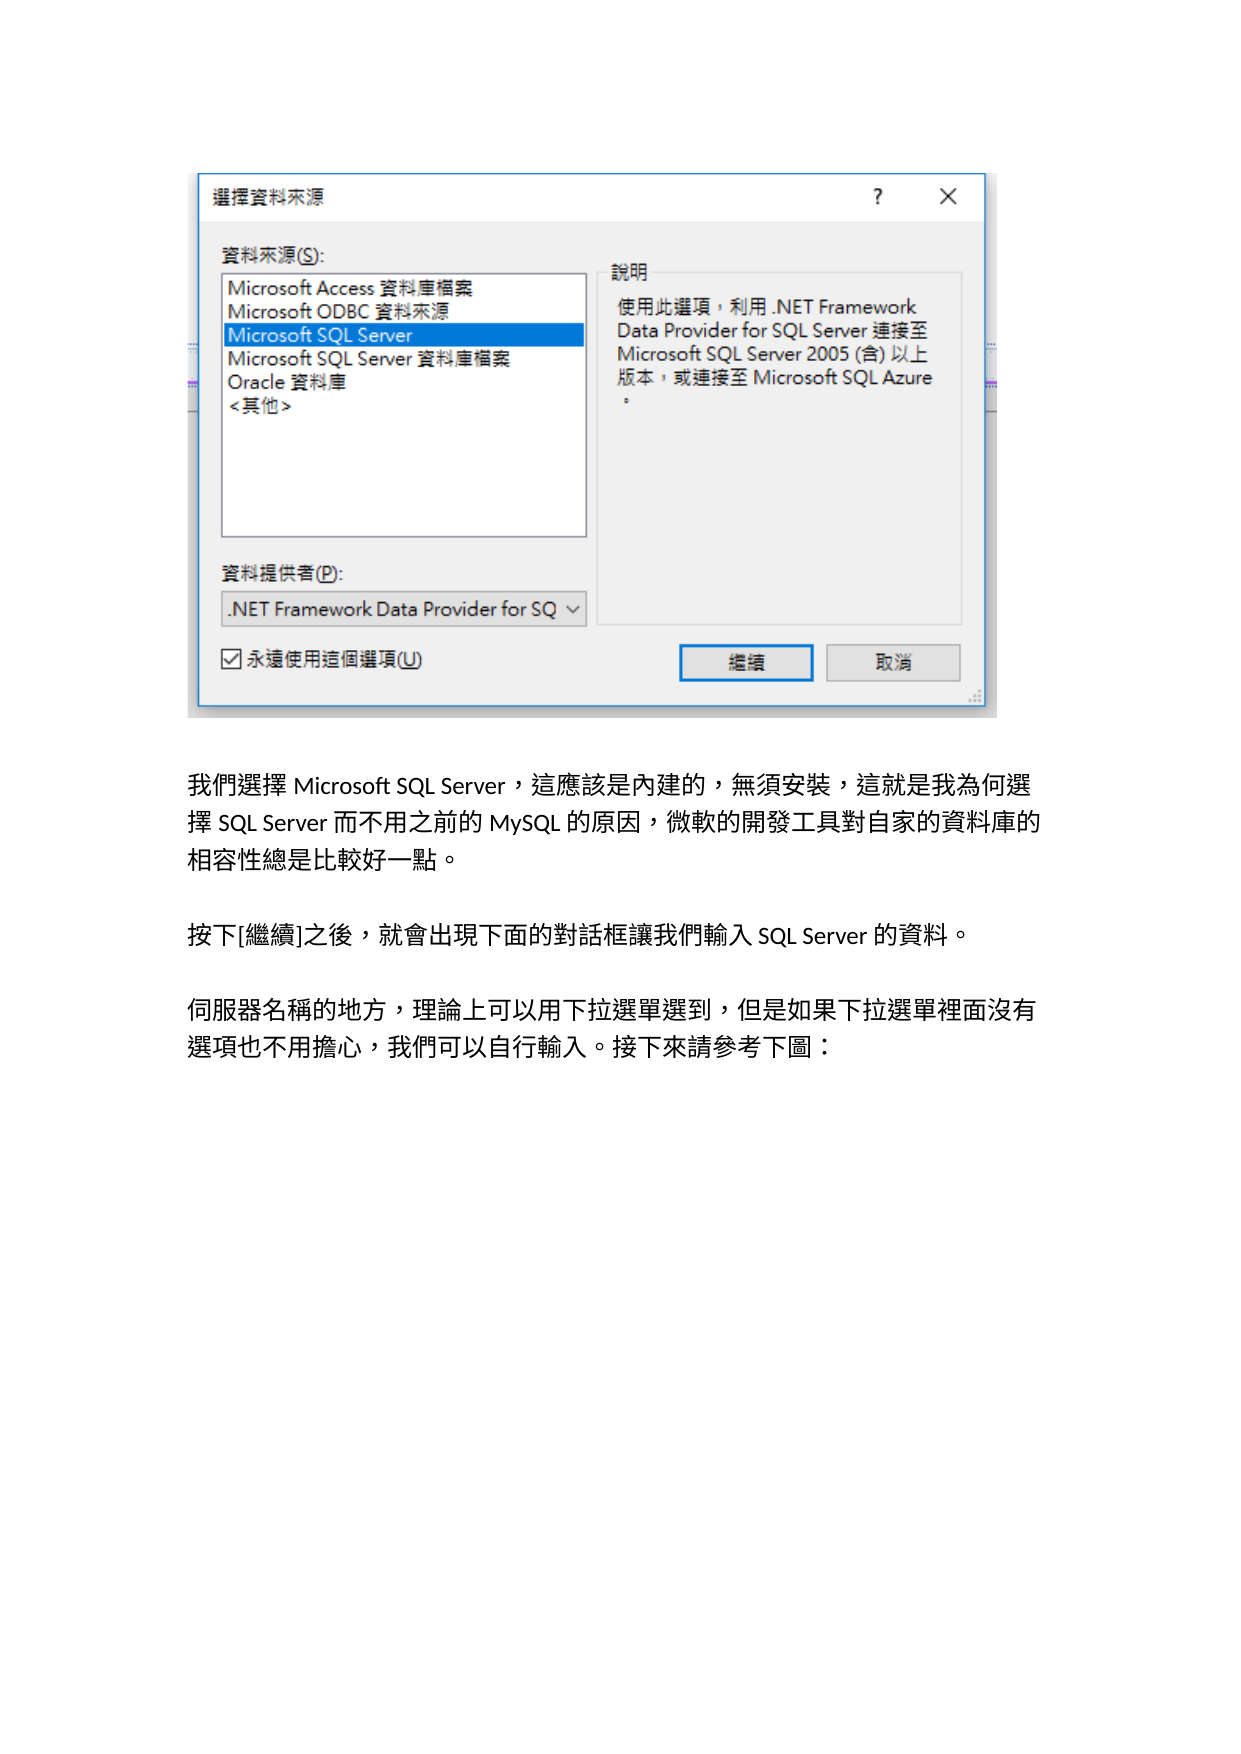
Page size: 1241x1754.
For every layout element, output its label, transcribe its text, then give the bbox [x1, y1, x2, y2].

text 我們選擇 Microsoft SQL Server，這應該是內建的，無須安裝，這就是我為何選擇 SQL Server 而不用之前的 MySQL 的原因，微軟的開發工具對自家的資料庫的相容性總是比較好一點。 [187, 764, 1053, 877]
text 伺服器名稱的地方，理論上可以用下拉選單選到，但是如果下拉選單裡面沒有選項也不用擔心，我們可以自行輸入。接下來請參考下圖： [187, 989, 1053, 1064]
text 按下[繼續]之後，就會出現下面的對話框讓我們輸入SQL Server 的資料。 [187, 914, 1053, 952]
picture [187, 173, 997, 718]
